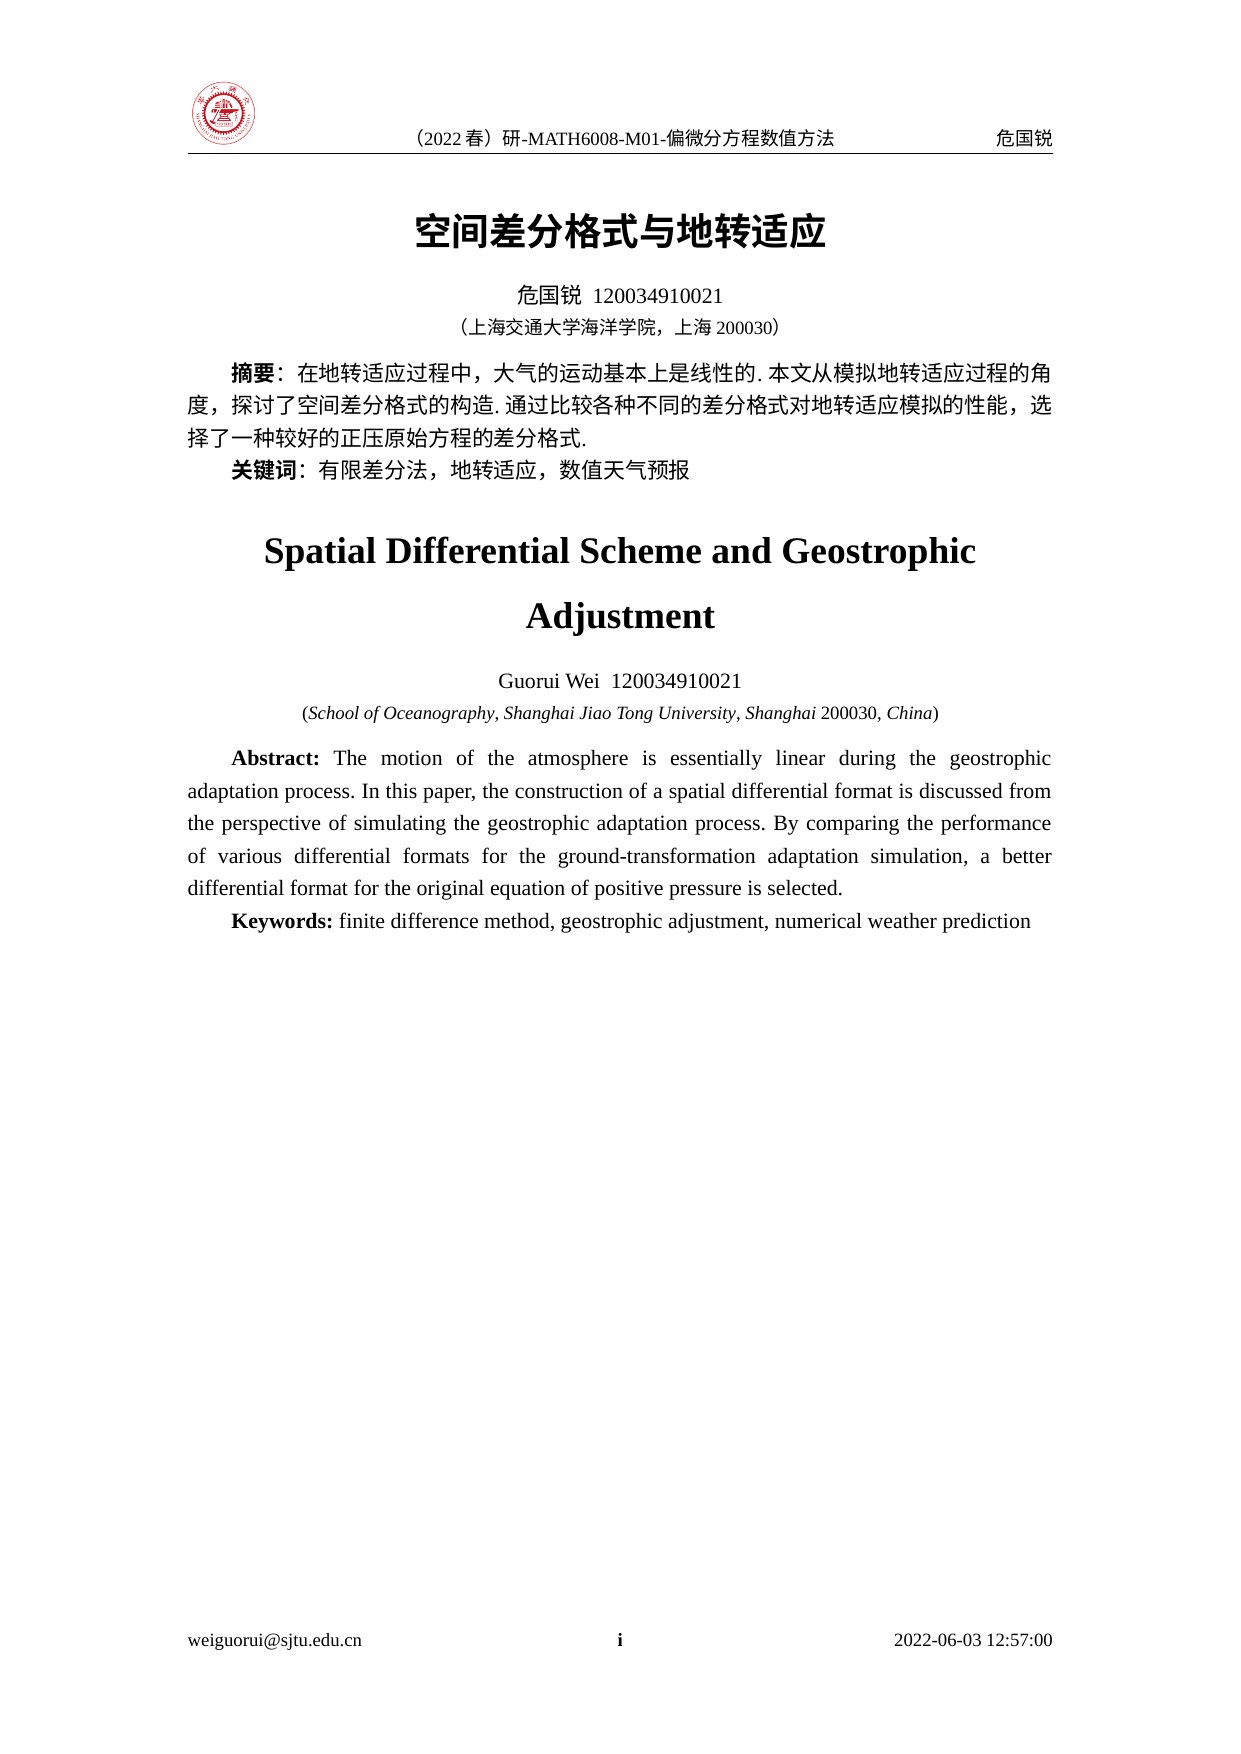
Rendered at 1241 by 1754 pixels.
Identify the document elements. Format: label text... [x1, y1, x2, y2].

text Spatial Differential Scheme and Geostrophic Adjustment [187, 518, 1053, 648]
text 危国锐 120034910021 [187, 278, 1053, 310]
text Abstract: The motion of the atmosphere is essentially linear during the geostrophic adaptation process. In this paper, the construction of a spatial differential format is discussed from the perspective of simulating the geostrophic adaptation process. By comparing the performance of various differential formats for the ground-transformation adaptation simulation, a better differential format for the original equation of positive pressure is selected. [187, 742, 1053, 904]
text Guorui Wei 120034910021 [187, 664, 1053, 697]
text (School of Oceanography, Shanghai Jiao Tong University, Shanghai 200030, China) [187, 697, 1053, 729]
text （上海交通大学海洋学院，上海 200030） [187, 310, 1053, 343]
text Keywords: finite difference method, geostrophic adjustment, numerical weather prediction [187, 904, 1053, 937]
picture [188, 77, 259, 148]
text 关键词：有限差分法，地转适应，数值天气预报 [187, 453, 1053, 485]
text 摘要：在地转适应过程中，大气的运动基本上是线性的. 本文从模拟地转适应过程的角度，探讨了空间差分格式的构造. 通过比较各种不同的差分格式对地转适应模拟的性能，选择了一种较好的正压原始方程的差分格式. [187, 355, 1053, 453]
text 空间差分格式与地转适应 [187, 197, 1053, 262]
